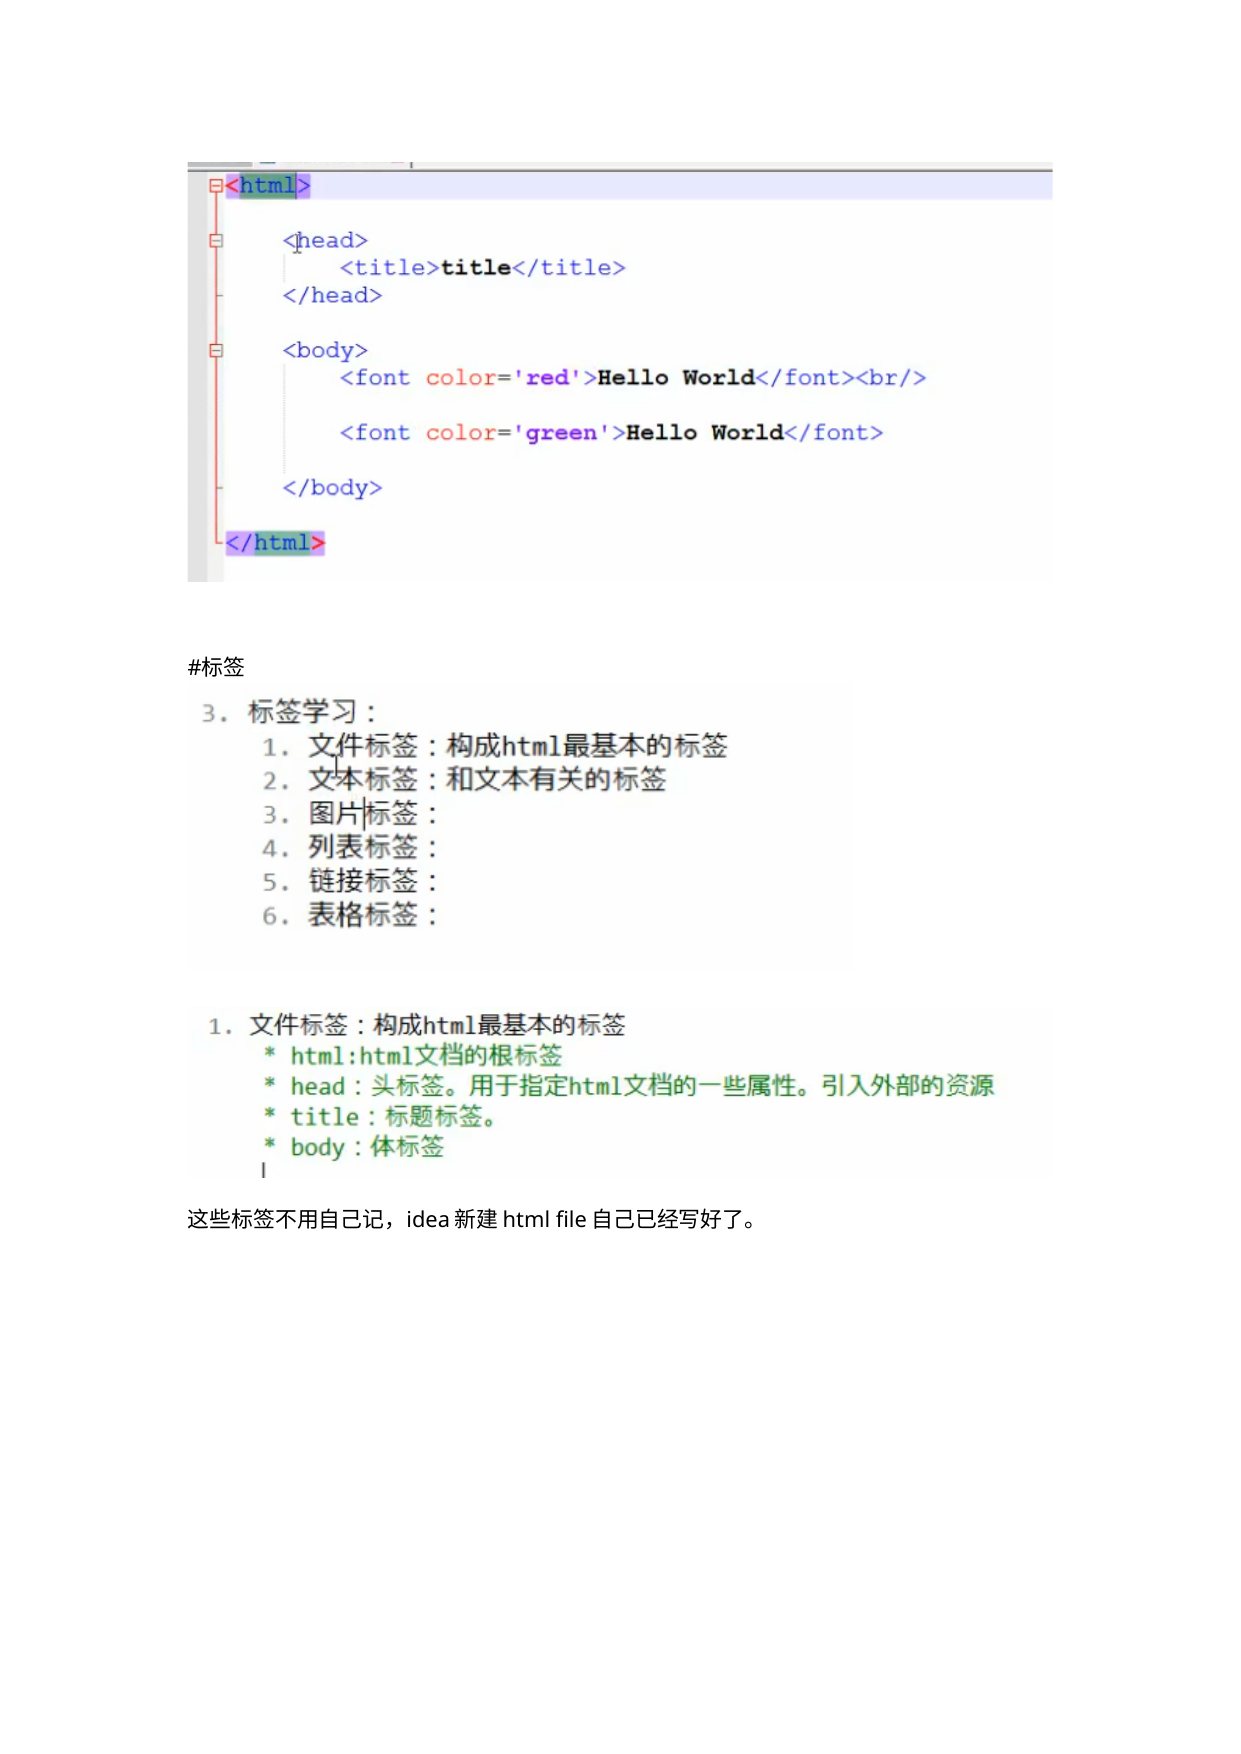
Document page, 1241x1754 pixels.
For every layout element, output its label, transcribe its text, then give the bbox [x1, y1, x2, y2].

text 这些标签不用自己记，idea新建html file自己已经写好了。 [187, 1202, 1053, 1234]
picture [187, 1007, 1053, 1178]
picture [187, 682, 853, 971]
picture [187, 162, 1053, 582]
text #标签 [187, 649, 1053, 682]
